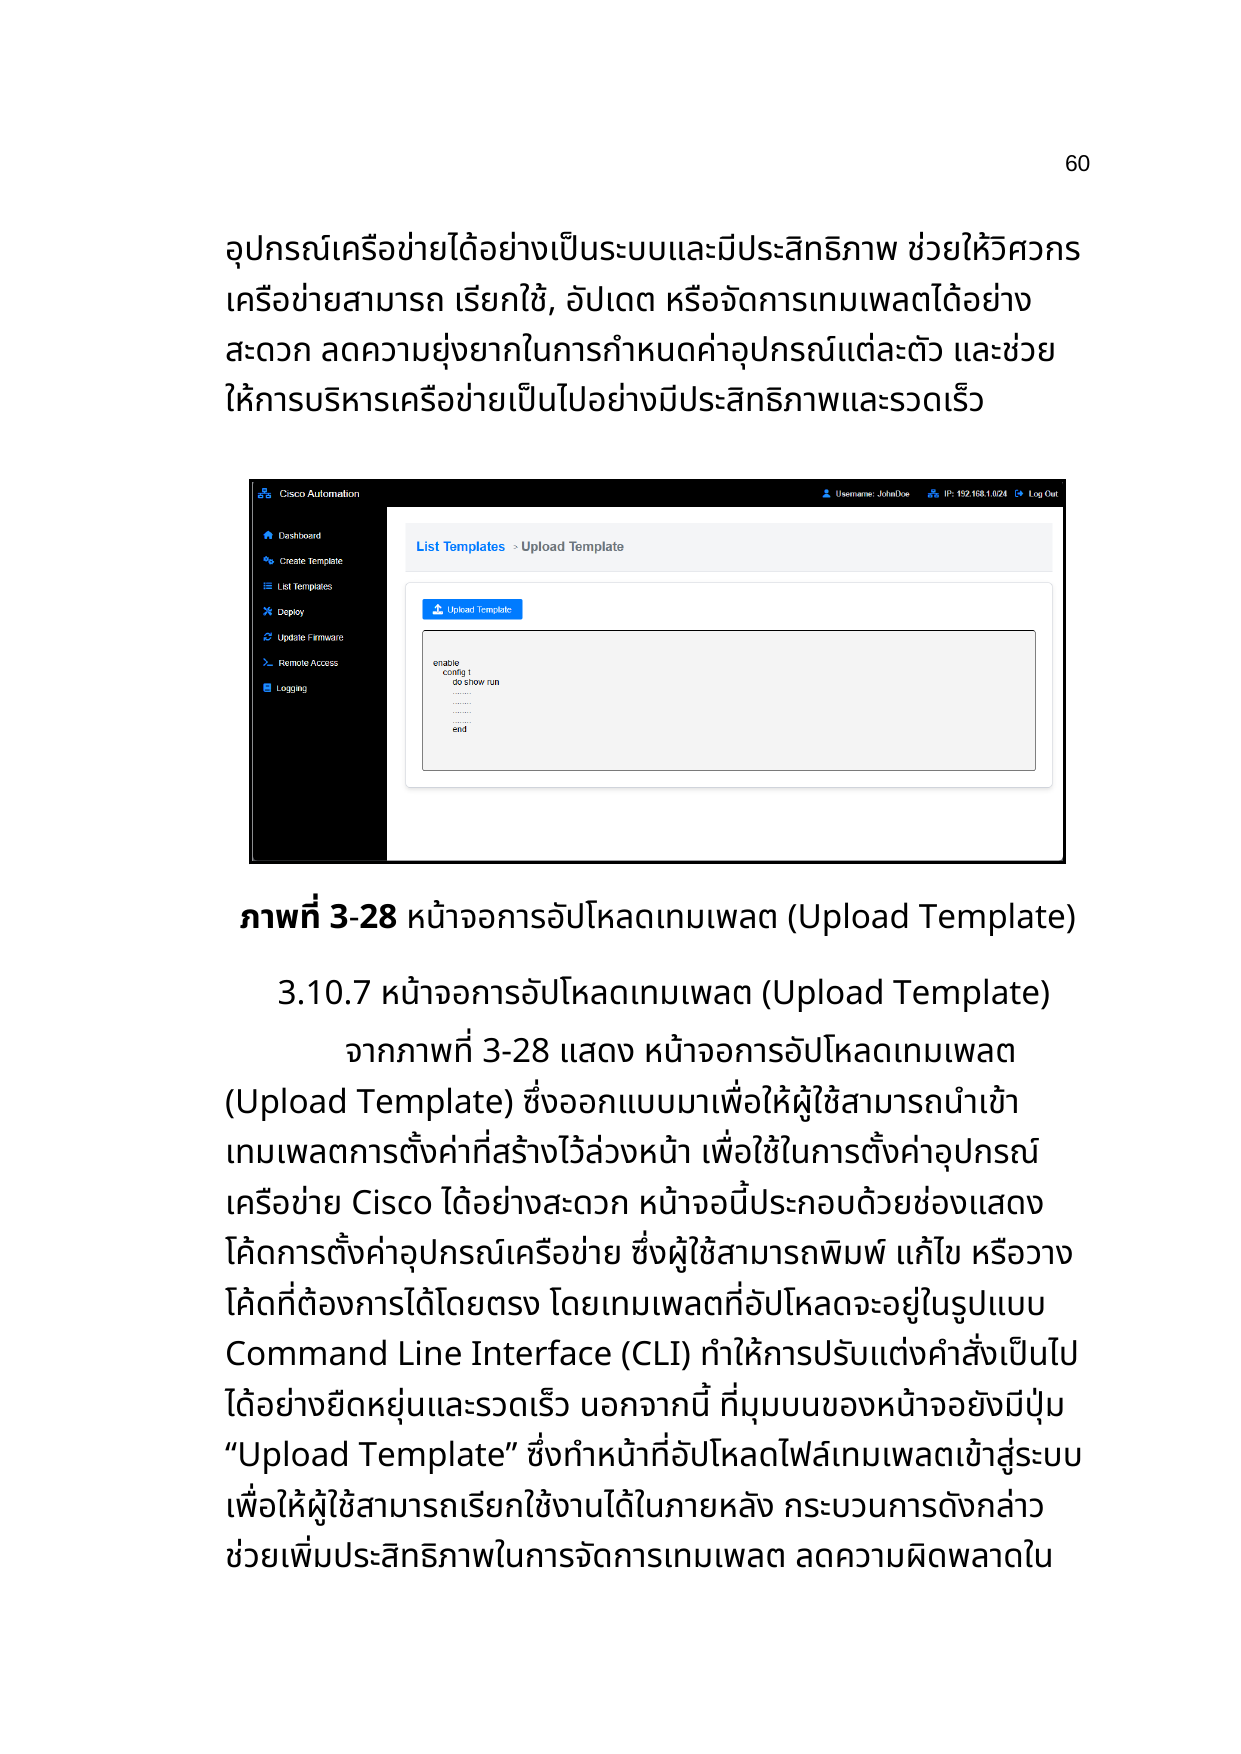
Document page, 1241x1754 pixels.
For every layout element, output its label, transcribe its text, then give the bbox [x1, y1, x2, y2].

text ภาพที่ 3-28 หน้าจอการอัปโหลดเทมเพลต (Upload Template) [225, 893, 1090, 944]
picture [252, 482, 1063, 861]
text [225, 1027, 1090, 1583]
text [225, 225, 1090, 427]
subtitle หน้าจอการอัปโหลดเทมเพลต (Upload Template) [225, 969, 1090, 1019]
